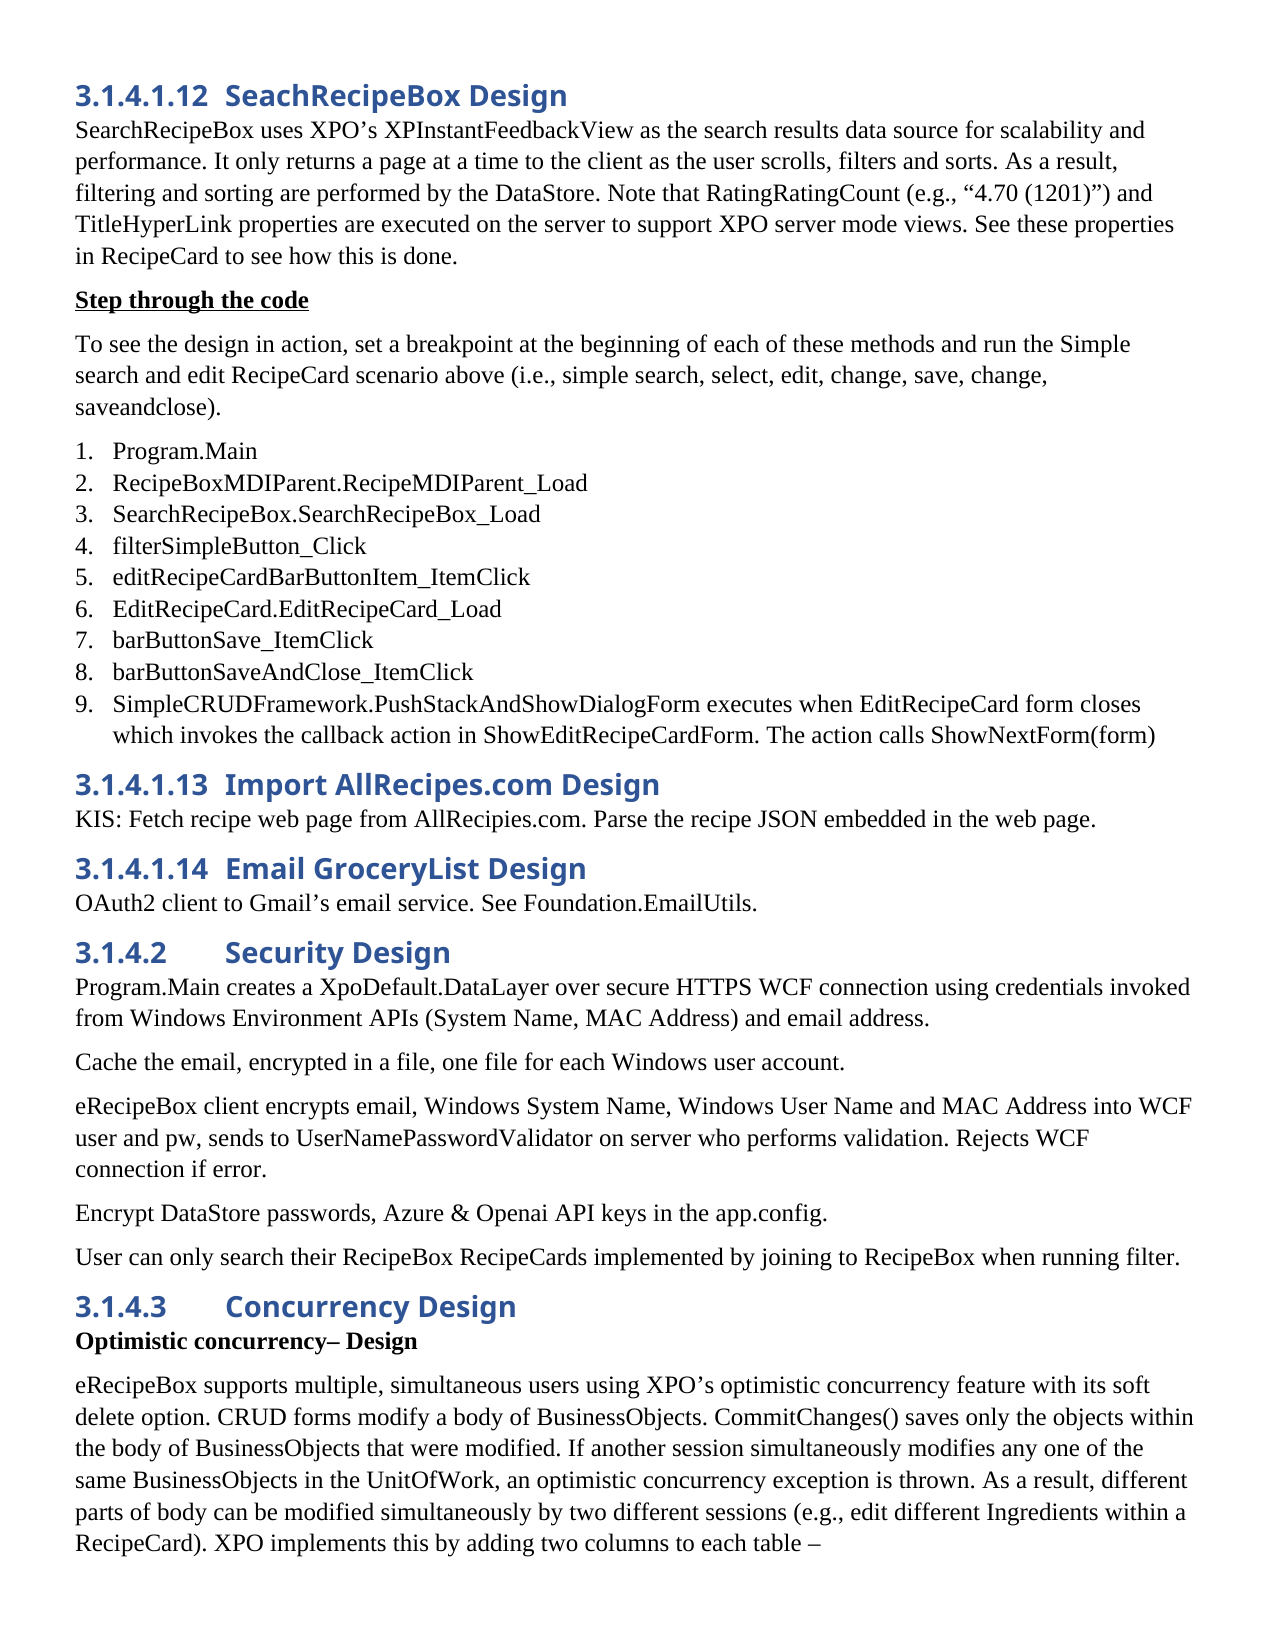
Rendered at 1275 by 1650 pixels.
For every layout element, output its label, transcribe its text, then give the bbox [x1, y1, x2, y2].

text OAuth2 client to Gmail’s email service. See Foundation.EmailUtils. [75, 888, 1200, 917]
list editRecipeCardBarButtonItem_ItemClick [75, 562, 1200, 591]
list Program.Main [75, 436, 1200, 465]
list filterSimpleButton_Click [75, 531, 1200, 560]
text SearchRecipeBox uses XPO’s XPInstantFeedbackView as the search results data source for scalability and performance. It only returns a page at a time to the client as the user scrolls, filters and sorts. As a result, filtering and sorting are performed by the DataStore. Note that RatingRatingCount (e.g., “4.70 (1201)”) and TitleHyperLink properties are executed on the server to support XPO server mode views. See these properties in RecipeCard to see how this is done. [75, 115, 1200, 270]
subtitle Import AllRecipes.com Design [75, 764, 1200, 804]
text KIS: Fetch recipe web page from AllRecipies.com. Parse the recipe JSON embedded in the web page. [75, 804, 1200, 833]
list RecipeBoxMDIParent.RecipeMDIParent_Load [75, 468, 1200, 497]
text To see the design in action, set a breakpoint at the beginning of each of these methods and run the Simple search and edit RecipeCard scenario above (i.e., simple search, select, edit, change, save, change, saveandclose). [75, 329, 1200, 421]
text User can only search their RecipeBox RecipeCards implemented by joining to RecipeBox when running filter. [75, 1242, 1200, 1271]
list SearchRecipeBox.SearchRecipeBox_Load [75, 499, 1200, 528]
subtitle Security Design [75, 932, 1200, 972]
subtitle SeachRecipeBox Design [75, 75, 1200, 115]
text eRecipeBox client encrypts email, Windows System Name, Windows User Name and MAC Address into WCF user and pw, sends to UserNamePasswordValidator on server who performs validation. Rejects WCF connection if error. [75, 1091, 1200, 1183]
text eRecipeBox supports multiple, simultaneous users using XPO’s optimistic concurrency feature with its soft delete option. CRUD forms modify a body of BusinessObjects. CommitChanges() saves only the objects within the body of BusinessObjects that were modified. If another session simultaneously modifies any one of the same BusinessObjects in the UnitOfWork, an optimistic concurrency exception is thrown. As a result, different parts of body can be modified simultaneously by two different sessions (e.g., edit different Ingredients within a RecipeCard). XPO implements this by adding two columns to each table – [75, 1370, 1200, 1557]
list SimpleCRUDFramework.PushStackAndShowDialogForm executes when EditRecipeCard form closes which invokes the callback action in ShowEditRecipeCardForm. The action calls ShowNextForm(form) [75, 689, 1200, 749]
subtitle Concurrency Design [75, 1287, 1200, 1326]
text Encrypt DataStore passwords, Azure & Openai API keys in the app.config. [75, 1198, 1200, 1227]
text Optimistic concurrency– Design [75, 1326, 1200, 1355]
text Program.Main creates a XpoDefault.DataLayer over secure HTTPS WCF connection using credentials invoked from Windows Environment APIs (System Name, MAC Address) and email address. [75, 972, 1200, 1032]
list barButtonSaveAndClose_ItemClick [75, 657, 1200, 686]
text Cache the email, encrypted in a file, one file for each Windows user account. [75, 1047, 1200, 1076]
text Step through the code [75, 285, 1200, 314]
list EditRecipeCard.EditRecipeCard_Load [75, 594, 1200, 623]
list barButtonSave_ItemClick [75, 626, 1200, 654]
subtitle Email GroceryList Design [75, 848, 1200, 888]
